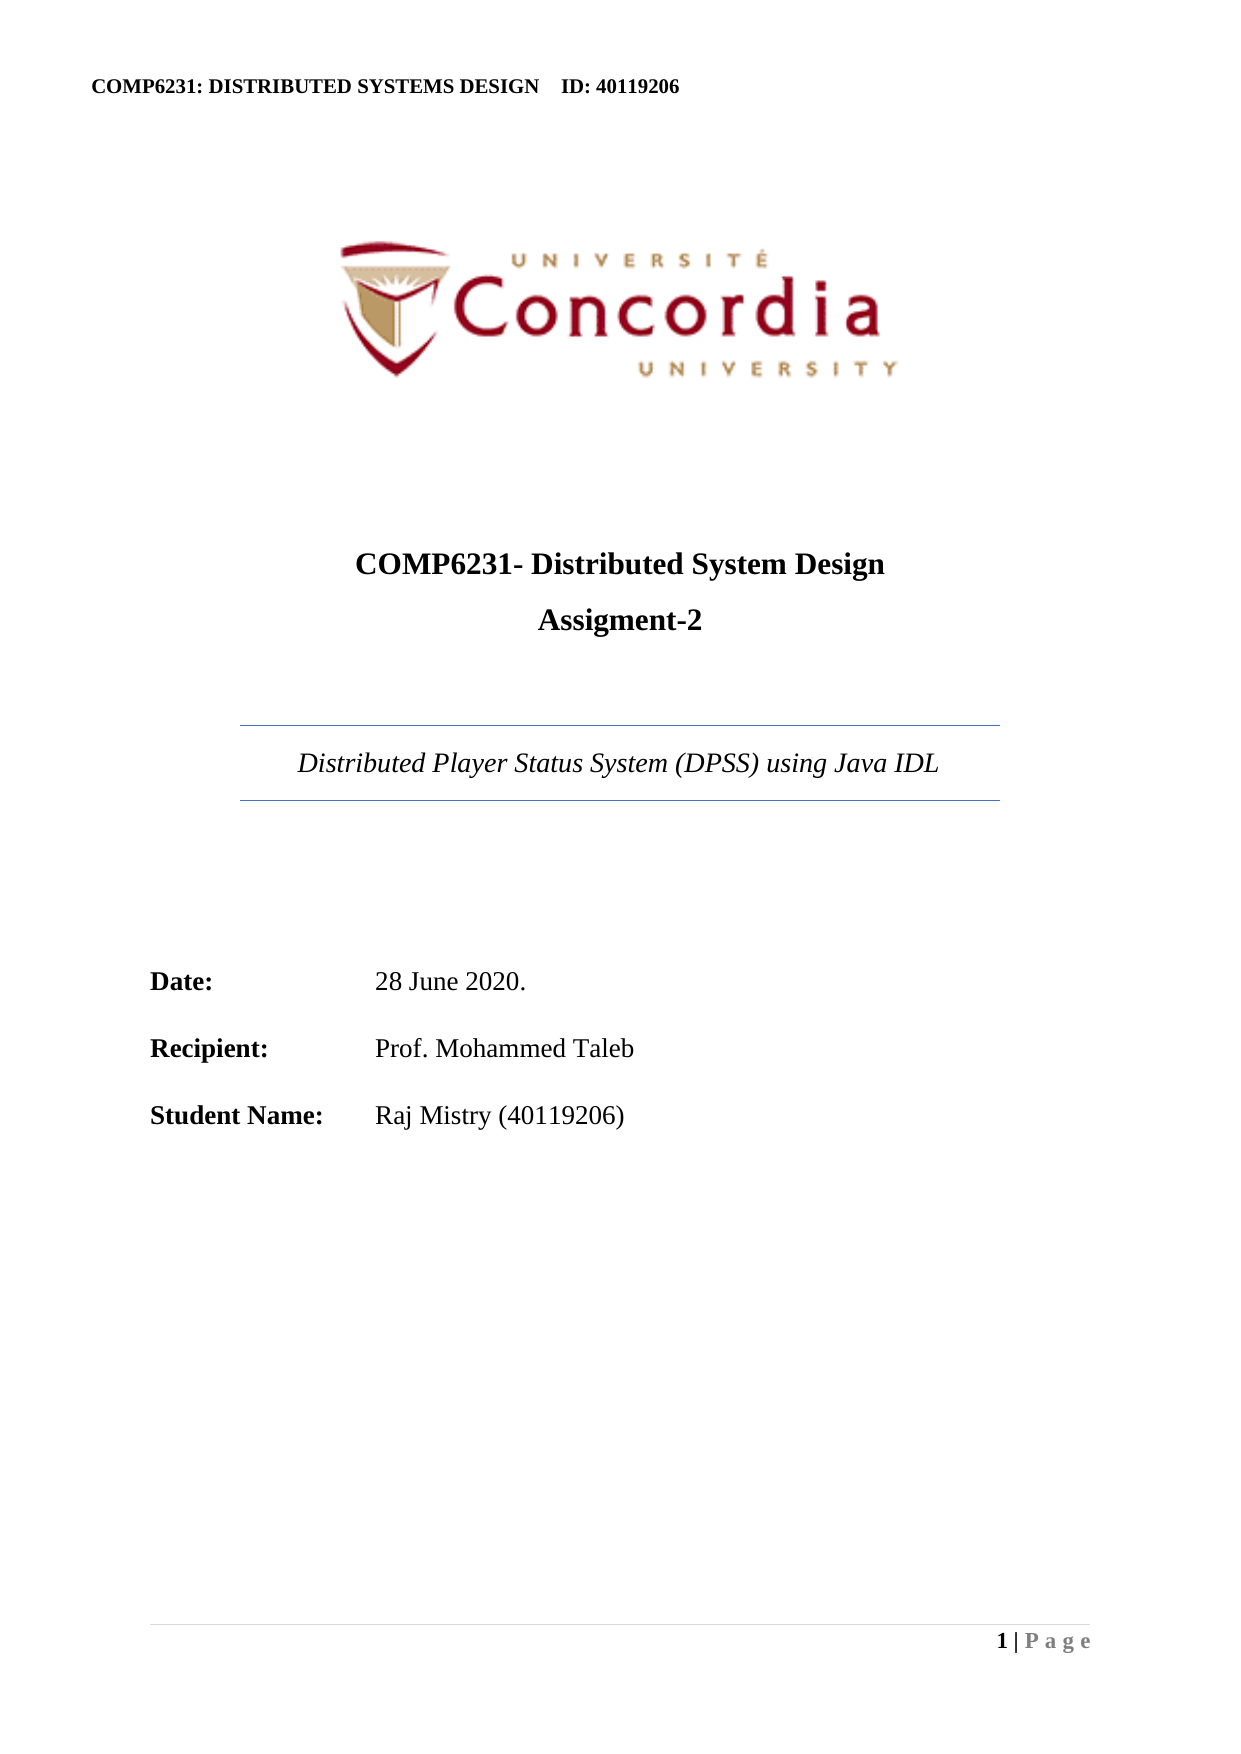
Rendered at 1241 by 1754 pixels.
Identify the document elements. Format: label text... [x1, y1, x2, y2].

text Recipient: Prof. Mohammed Taleb [150, 1032, 1090, 1063]
text Assigment-2 [150, 601, 1090, 637]
text COMP6231- Distributed System Design [150, 545, 1090, 581]
text Student Name: Raj Mistry (40119206) [150, 1099, 1090, 1130]
picture [332, 150, 909, 471]
text Distributed Player Status System (DPSS) using Java IDL [240, 726, 1000, 800]
text Date: 28 June 2020. [150, 965, 1090, 996]
